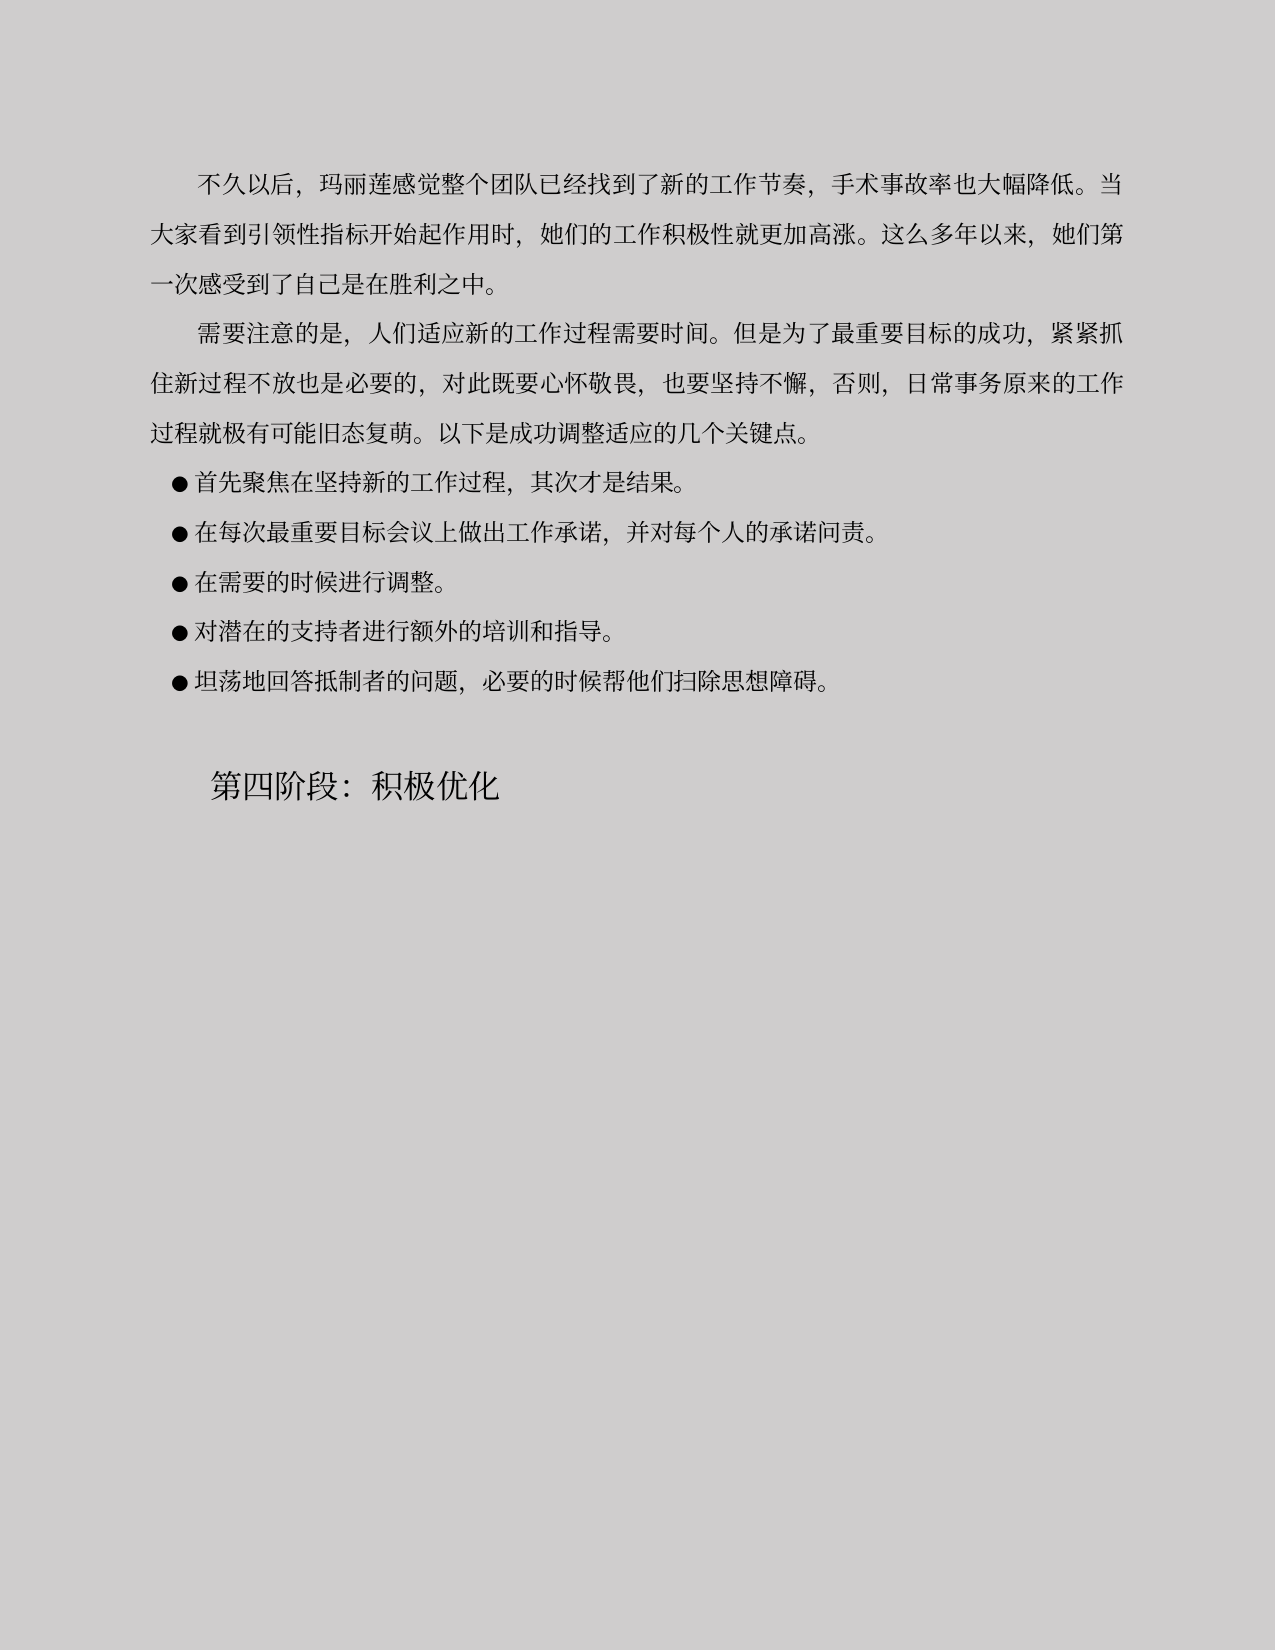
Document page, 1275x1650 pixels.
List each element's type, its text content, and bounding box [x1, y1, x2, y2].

text ● 在需要的时候进行调整。 [150, 547, 1125, 597]
text ● 首先聚焦在坚持新的工作过程，其次才是结果。 [150, 448, 1125, 498]
text 第四阶段：积极优化 [150, 746, 1125, 806]
text ● 坦荡地回答抵制者的问题，必要的时候帮他们扫除思想障碍。 [150, 647, 1125, 697]
text ● 在每次最重要目标会议上做出工作承诺，并对每个人的承诺问责。 [150, 498, 1125, 547]
text ● 对潜在的支持者进行额外的培训和指导。 [150, 597, 1125, 647]
text 不久以后，玛丽莲感觉整个团队已经找到了新的工作节奏，手术事故率也大幅降低。当大家看到引领性指标开始起作用时，她们的工作积极性就更加高涨。这么多年以来，她们第一次感受到了自己是在胜利之中。 [150, 150, 1125, 299]
text 需要注意的是，人们适应新的工作过程需要时间。但是为了最重要目标的成功，紧紧抓住新过程不放也是必要的，对此既要心怀敬畏，也要坚持不懈，否则，日常事务原来的工作过程就极有可能旧态复萌。以下是成功调整适应的几个关键点。 [150, 299, 1125, 448]
